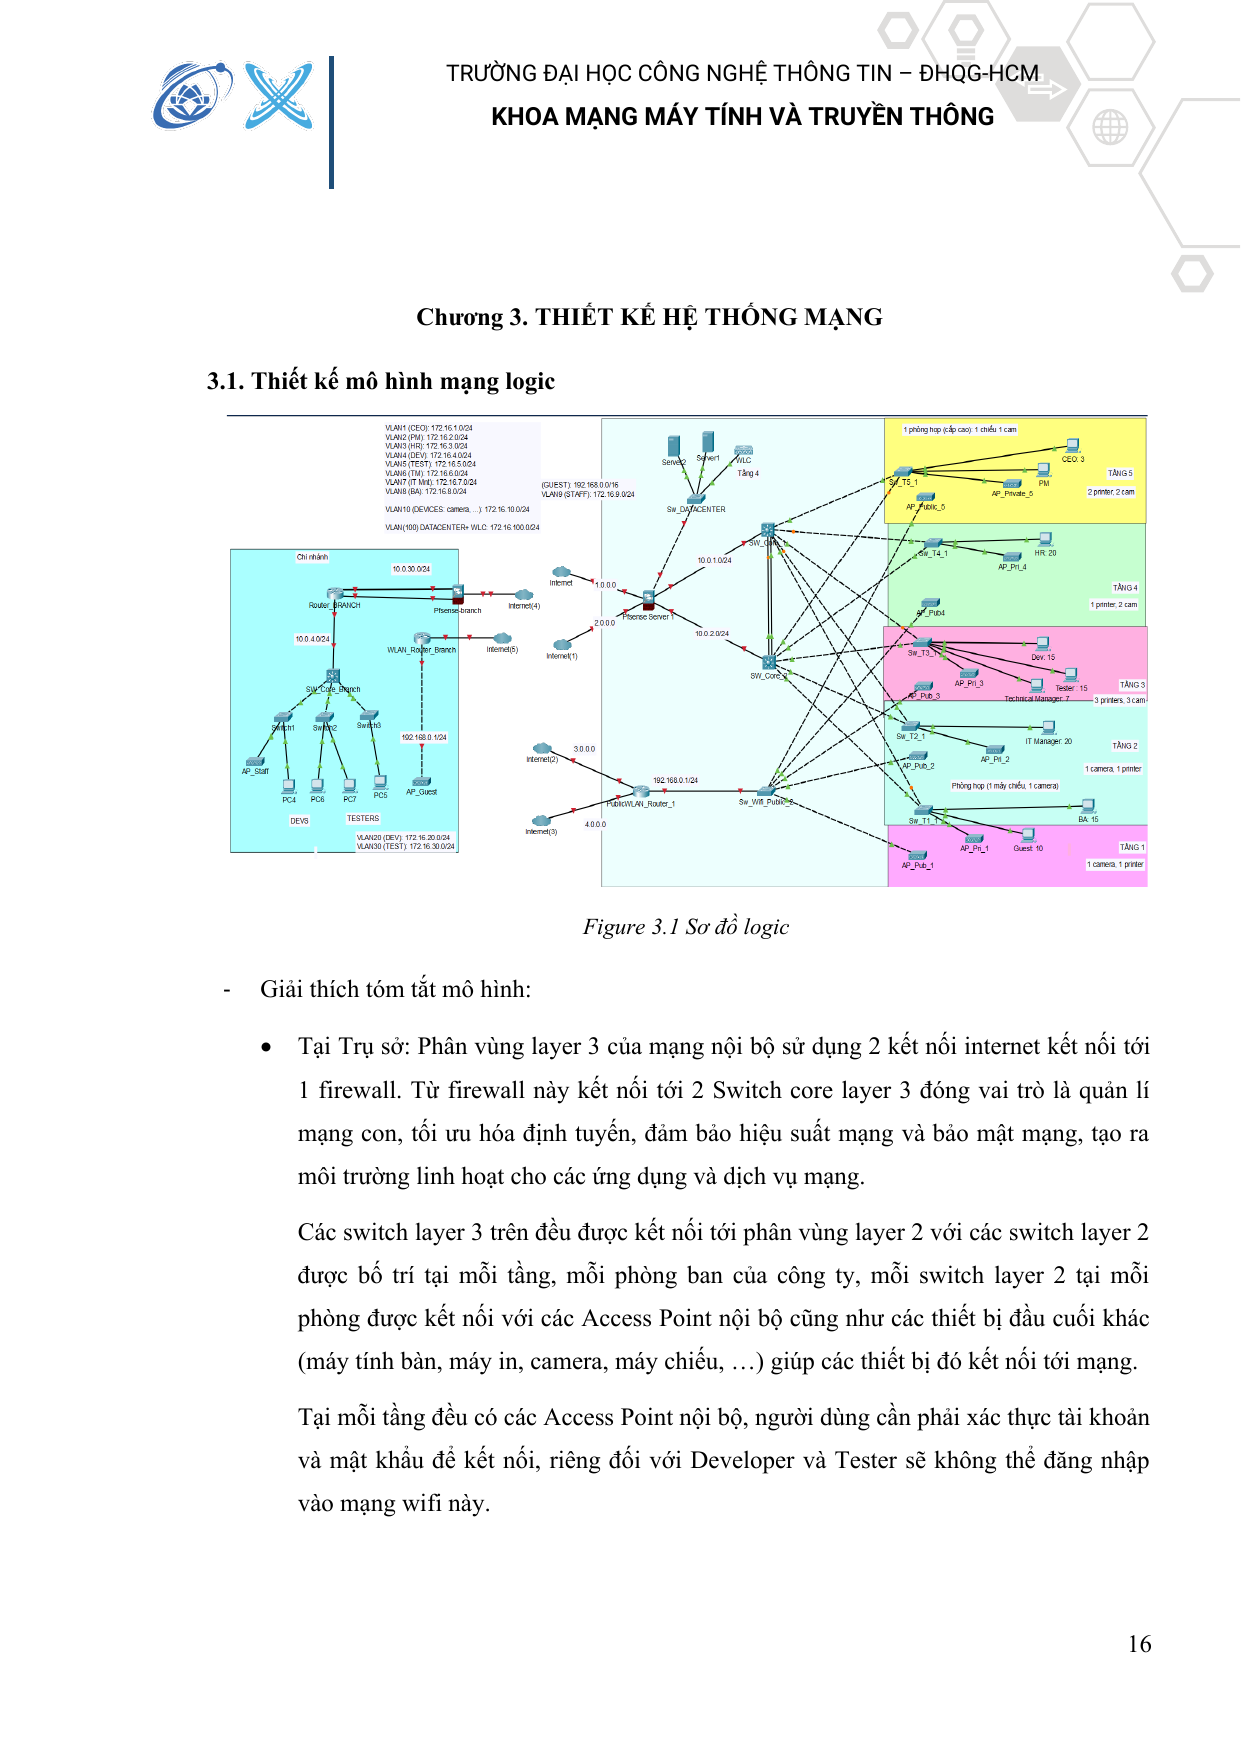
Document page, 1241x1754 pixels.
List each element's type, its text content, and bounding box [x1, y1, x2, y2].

list Tại Trụ sở: Phân vùng layer 3 của mạng nội bộ sử dụng 2 kết nối internet kết nối tới 1 firewall. Từ firewall này kết nối tới 2 Switch core layer 3 đóng vai trò là quản lí mạng con, tối ưu hóa định tuyến, đảm bảo hiệu suất mạng và bảo mật mạng, tạo ra môi trường linh hoạt cho các ứng dụng và dịch vụ mạng. [260, 1030, 1152, 1190]
list Giải thích tóm tắt mô hình: [223, 973, 1152, 1003]
subtitle THIẾT KẾ HỆ THỐNG MẠNG [148, 302, 1152, 331]
picture [226, 415, 1148, 887]
picture [148, 56, 320, 136]
subtitle Thiết kế mô hình mạng logic [207, 366, 1152, 395]
list Các switch layer 3 trên đều được kết nối tới phân vùng layer 2 với các switch layer 2 được bố trí tại mỗi tầng, mỗi phòng ban của công ty, mỗi switch layer 2 tại mỗi phòng được kết nối với các Access Point nội bộ cũng như các thiết bị đầu cuối khác (máy tính bàn, máy in, camera, máy chiếu, …) giúp các thiết bị đó kết nối tới mạng. [298, 1217, 1152, 1375]
list Tại mỗi tầng đều có các Access Point nội bộ, người dùng cần phải xác thực tài khoản và mật khẩu để kết nối, riêng đối với Developer và Tester sẽ không thể đăng nhập vào mạng wifi này. [298, 1402, 1152, 1517]
